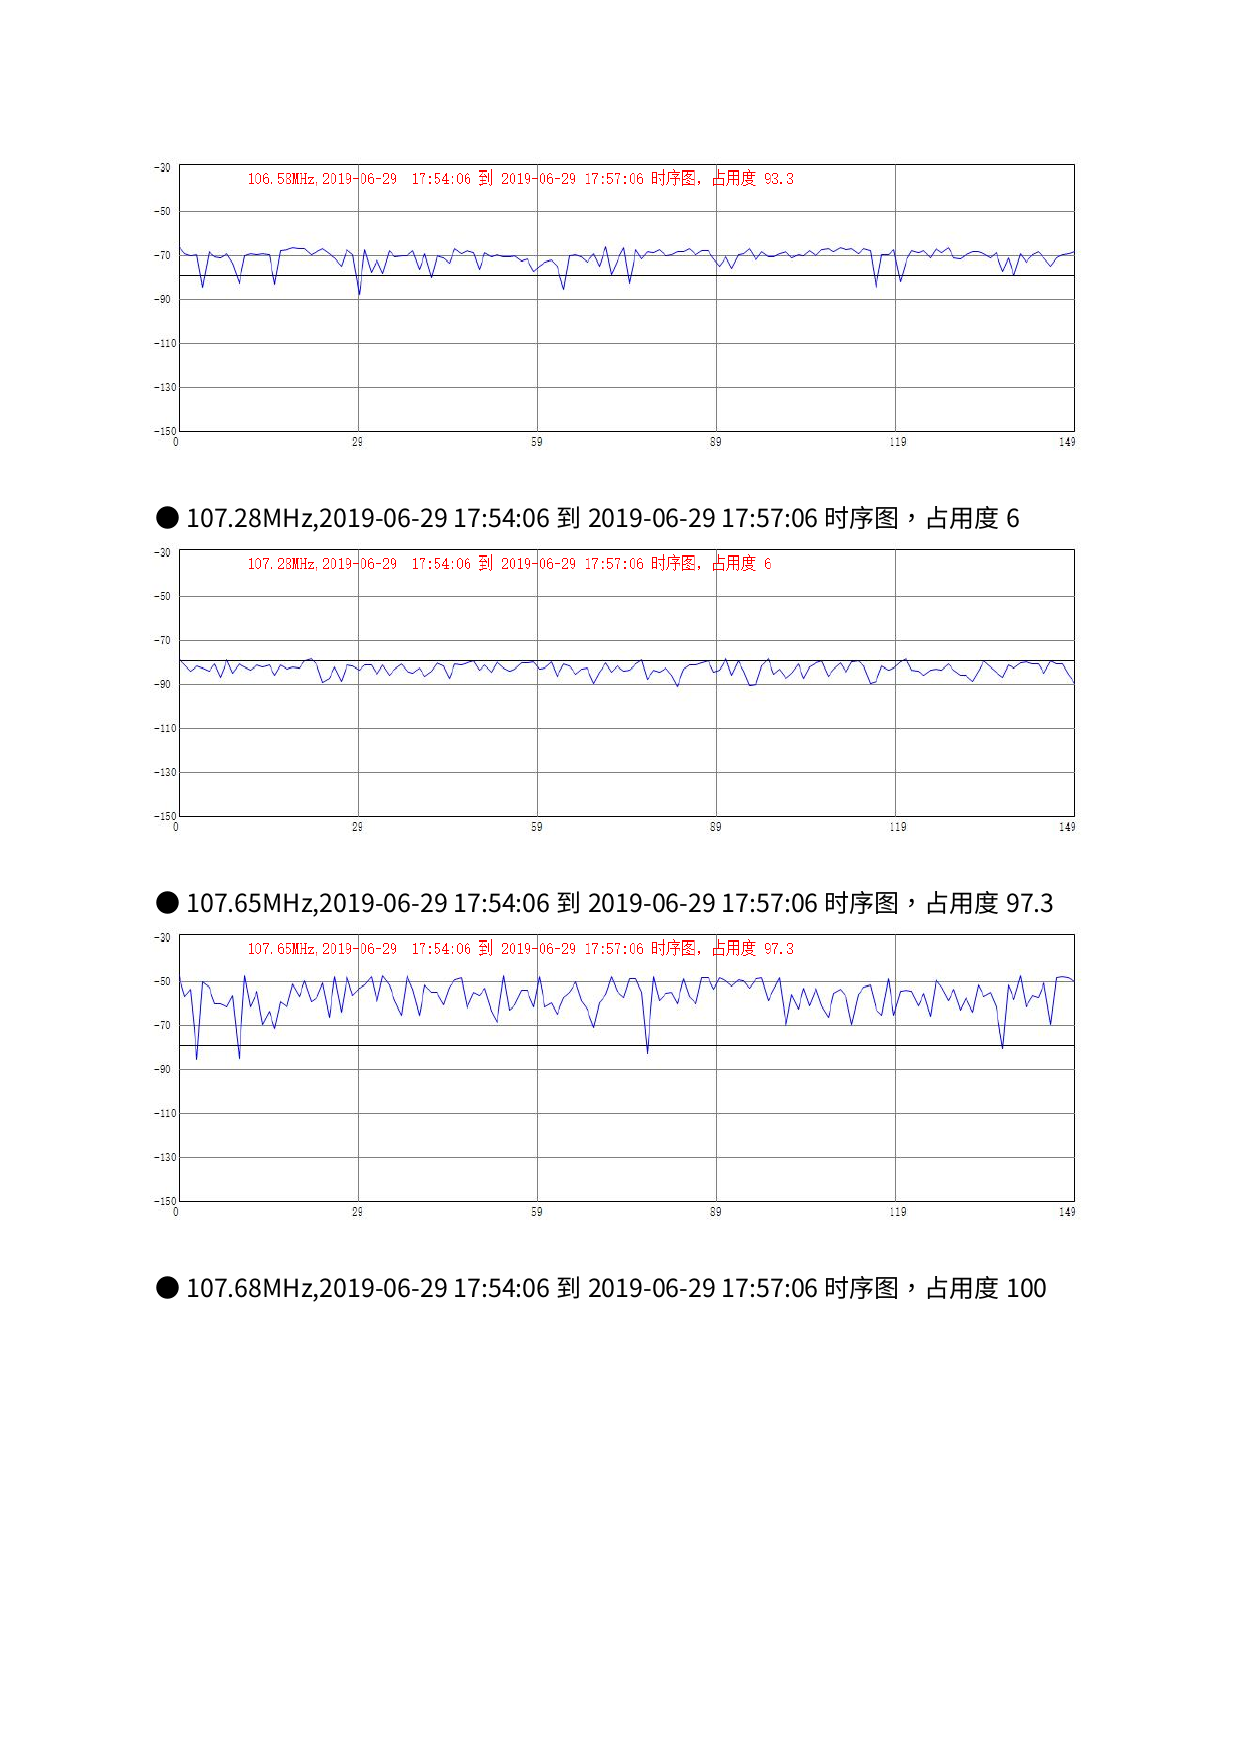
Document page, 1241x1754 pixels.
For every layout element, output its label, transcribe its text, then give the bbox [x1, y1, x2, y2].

picture [150, 920, 1088, 1233]
picture [150, 535, 1088, 848]
picture [150, 150, 1088, 463]
text ● 107.28MHz,2019-06-29 17:54:06 到 2019-06-29 17:57:06 时序图，占用度 6 [150, 462, 1090, 535]
text ● 107.65MHz,2019-06-29 17:54:06 到 2019-06-29 17:57:06 时序图，占用度 97.3 [150, 847, 1090, 920]
text ● 107.68MHz,2019-06-29 17:54:06 到 2019-06-29 17:57:06 时序图，占用度 100 [150, 1232, 1090, 1305]
